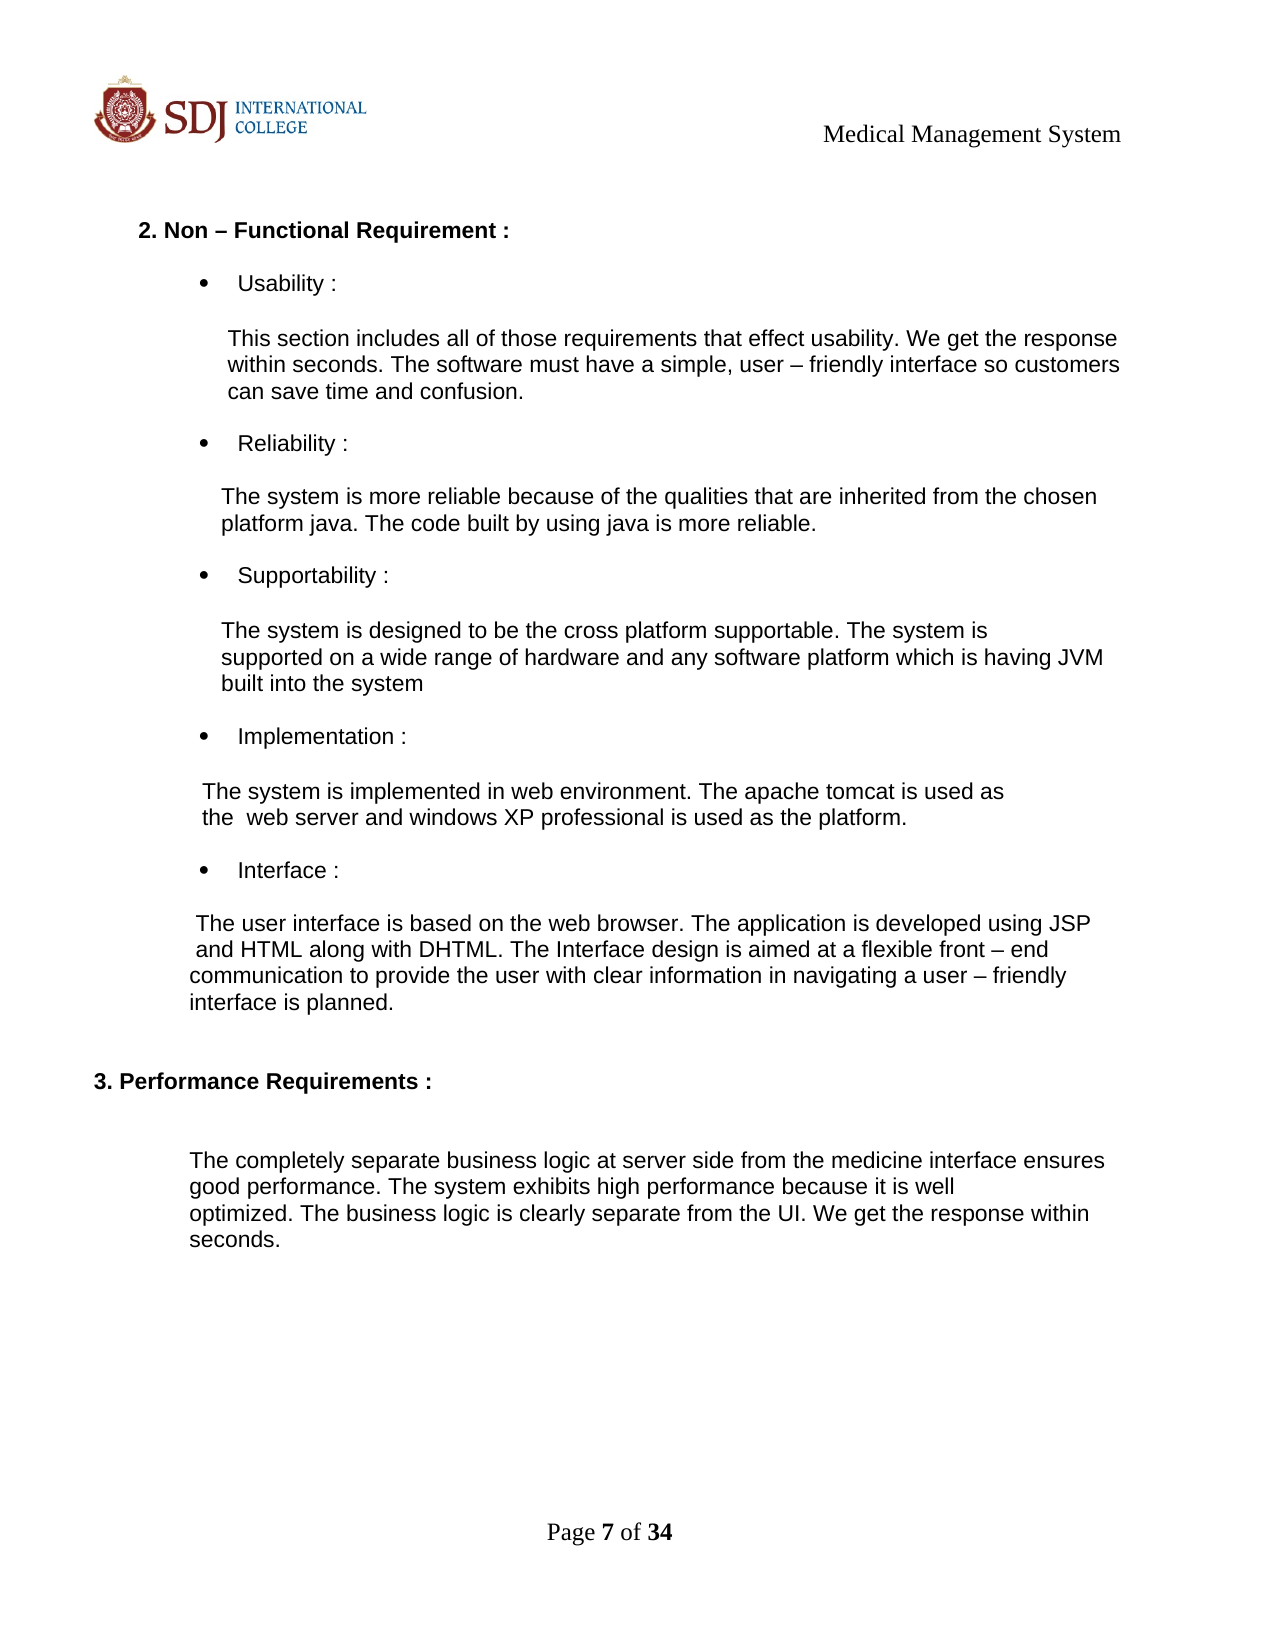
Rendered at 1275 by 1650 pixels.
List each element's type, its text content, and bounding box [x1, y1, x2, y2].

text The system is more reliable because of the qualities that are inherited from the chosen [94, 483, 1125, 509]
picture [93, 75, 367, 143]
text built into the system [94, 670, 1125, 696]
text The completely separate business logic at server side from the medicine interface ensures [94, 1147, 1125, 1173]
text the web server and windows XP professional is used as the platform. [94, 804, 1125, 831]
text good performance. The system exhibits high performance because it is well [94, 1173, 1125, 1199]
text supported on a wide range of hardware and any software platform which is having JVM [94, 644, 1125, 670]
list Interface : [200, 857, 1125, 883]
text This section includes all of those requirements that effect usability. We get the response [94, 325, 1125, 351]
text seconds. [94, 1226, 1125, 1281]
text The system is designed to be the cross platform supportable. The system is [94, 617, 1125, 644]
text 2. Non – Functional Requirement : [94, 217, 1125, 243]
text platform java. The code built by using java is more reliable. [94, 509, 1125, 536]
text communication to provide the user with clear information in navigating a user – friendly [94, 962, 1125, 989]
text 3. Performance Requirements : [94, 1068, 1125, 1094]
text interface is planned. [94, 989, 1125, 1015]
list Supportability : [200, 562, 1125, 588]
list Usability : [200, 270, 1125, 296]
text within seconds. The software must have a simple, user – friendly interface so customers [94, 351, 1125, 378]
text optimized. The business logic is clearly separate from the UI. We get the response within [94, 1199, 1125, 1226]
list Reliability : [200, 430, 1125, 457]
list Implementation : [200, 723, 1125, 749]
text The system is implemented in web environment. The apache tomcat is used as [94, 778, 1125, 804]
text The user interface is based on the web browser. The application is developed using JSP [94, 909, 1125, 936]
text can save time and confusion. [94, 378, 1125, 404]
text and HTML along with DHTML. The Interface design is aimed at a flexible front – end [94, 936, 1125, 962]
